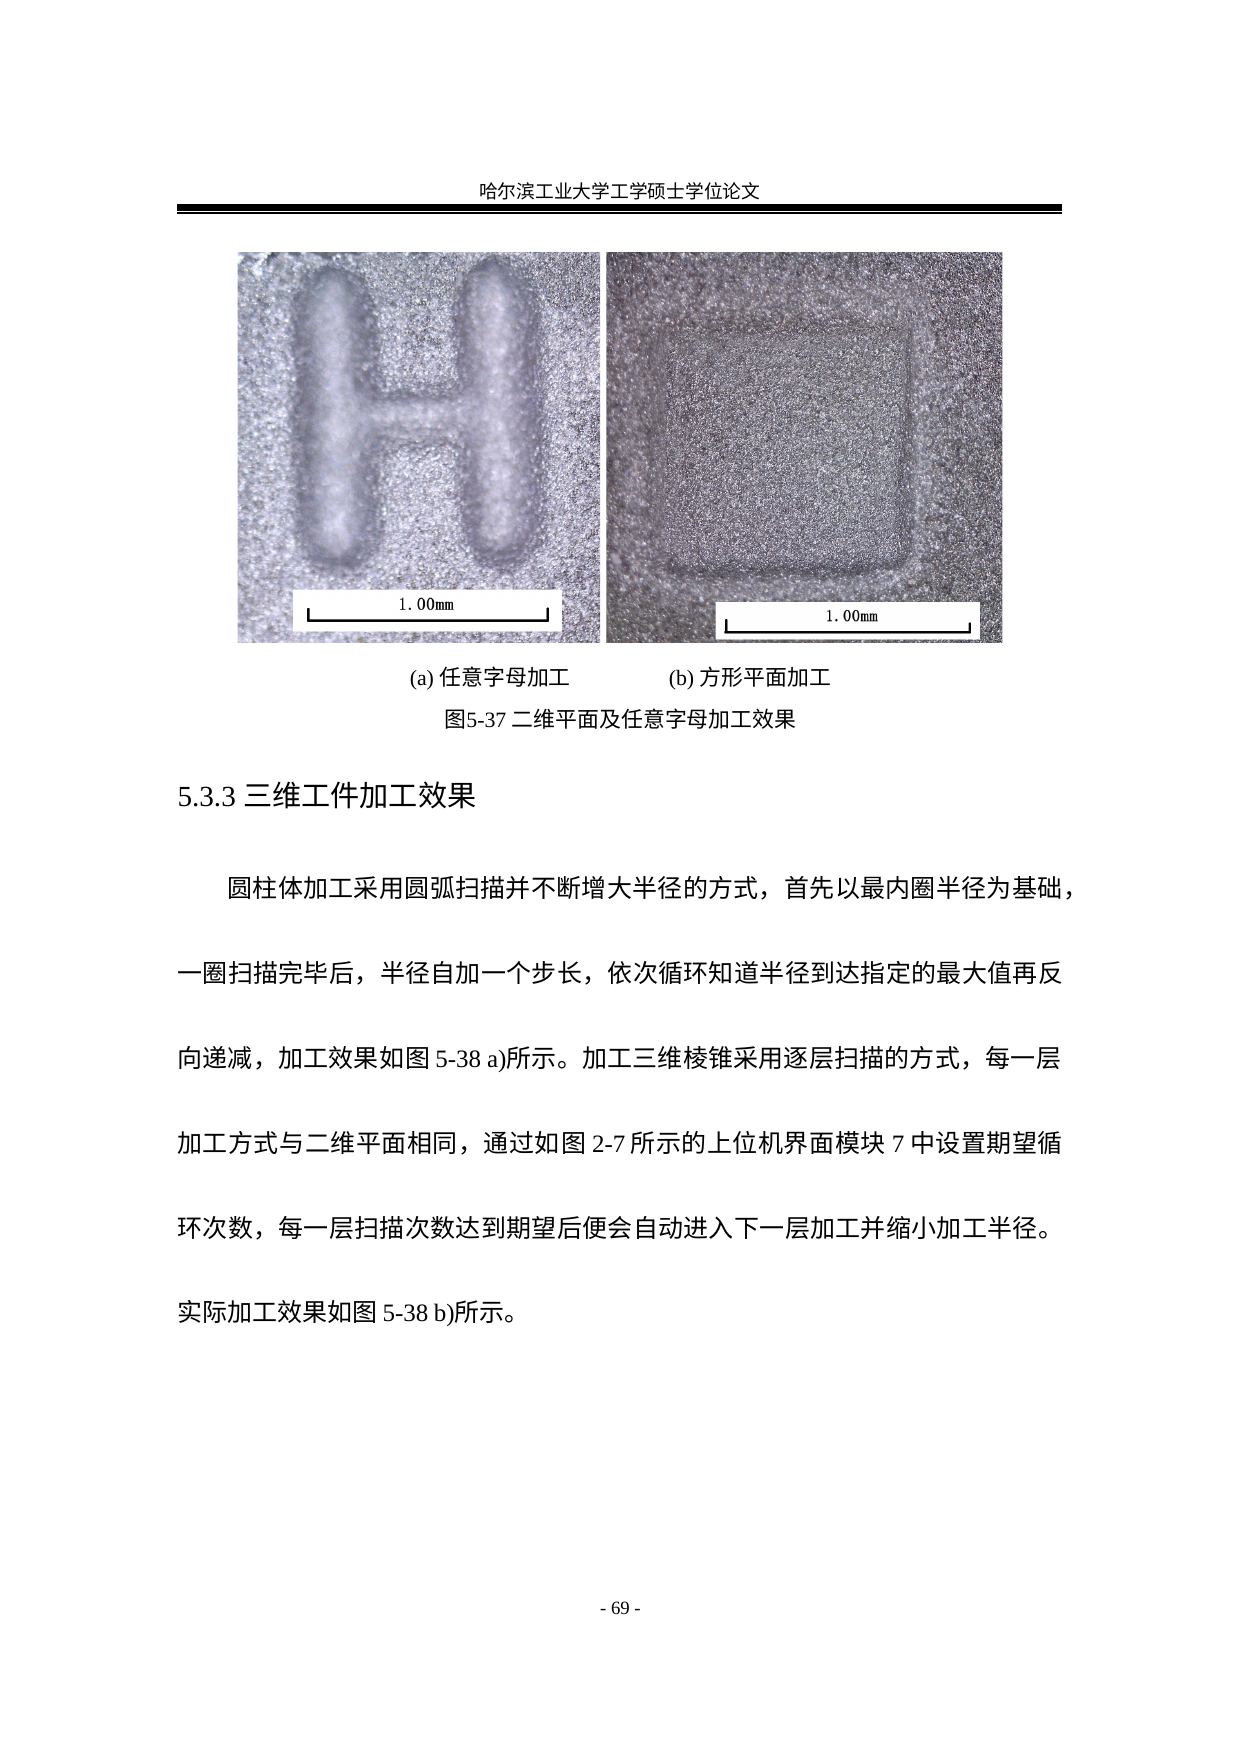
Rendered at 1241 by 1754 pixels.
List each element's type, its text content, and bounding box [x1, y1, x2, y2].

picture [606, 252, 1003, 643]
picture [237, 252, 601, 643]
text (a) 任意字母加工 (b) 方形平面加工 [177, 658, 1063, 692]
subtitle 三维工件加工效果 [177, 759, 1063, 827]
